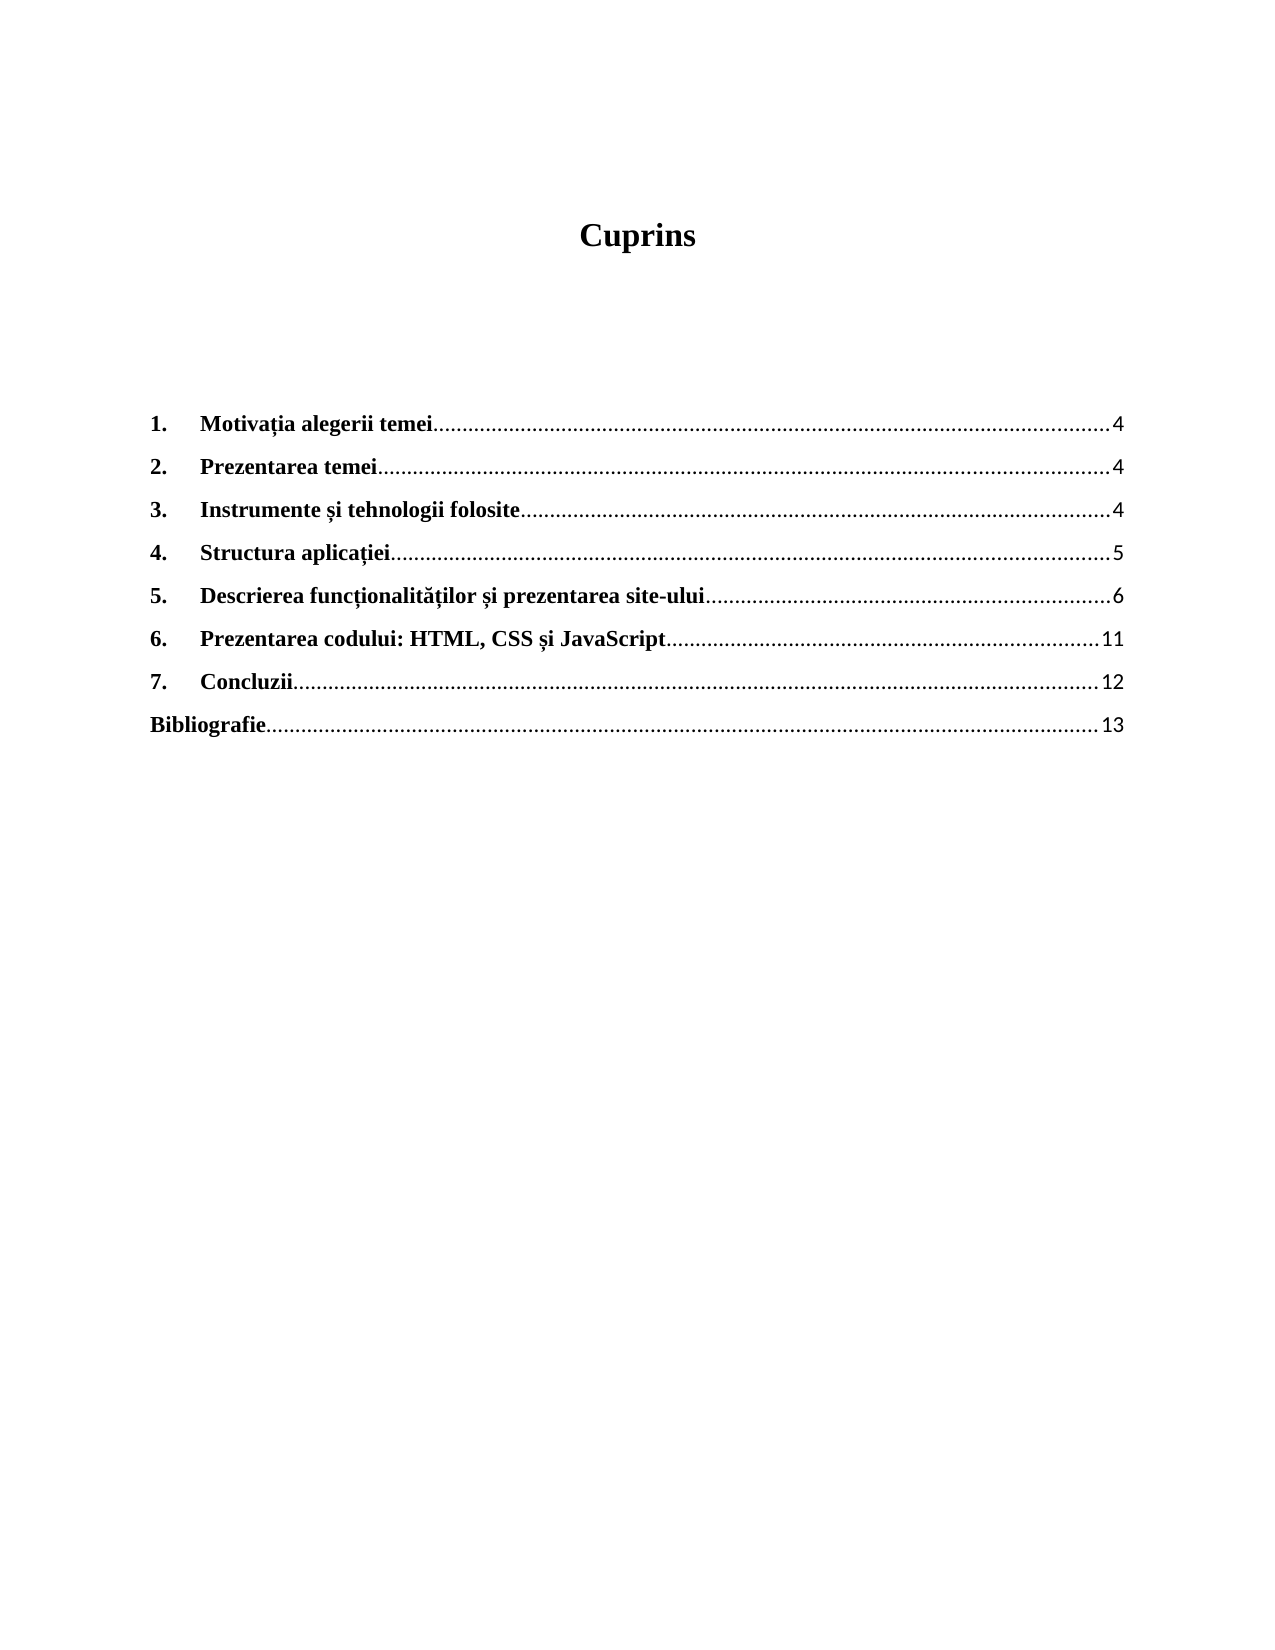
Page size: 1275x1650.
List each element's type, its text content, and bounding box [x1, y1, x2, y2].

text 6. Prezentarea codului: HTML, CSS și JavaScript 11 [150, 624, 1125, 652]
text 1. Motivația alegerii temei 4 [150, 409, 1125, 438]
text 5. Descrierea funcționalităților și prezentarea site-ului 6 [150, 581, 1125, 609]
text Bibliografie 13 [150, 710, 1125, 738]
text Cuprins [150, 215, 1125, 253]
text 7. Concluzii 12 [150, 667, 1125, 695]
text 2. Prezentarea temei 4 [150, 452, 1125, 481]
text 4. Structura aplicației 5 [150, 538, 1125, 566]
text 3. Instrumente și tehnologii folosite 4 [150, 495, 1125, 523]
